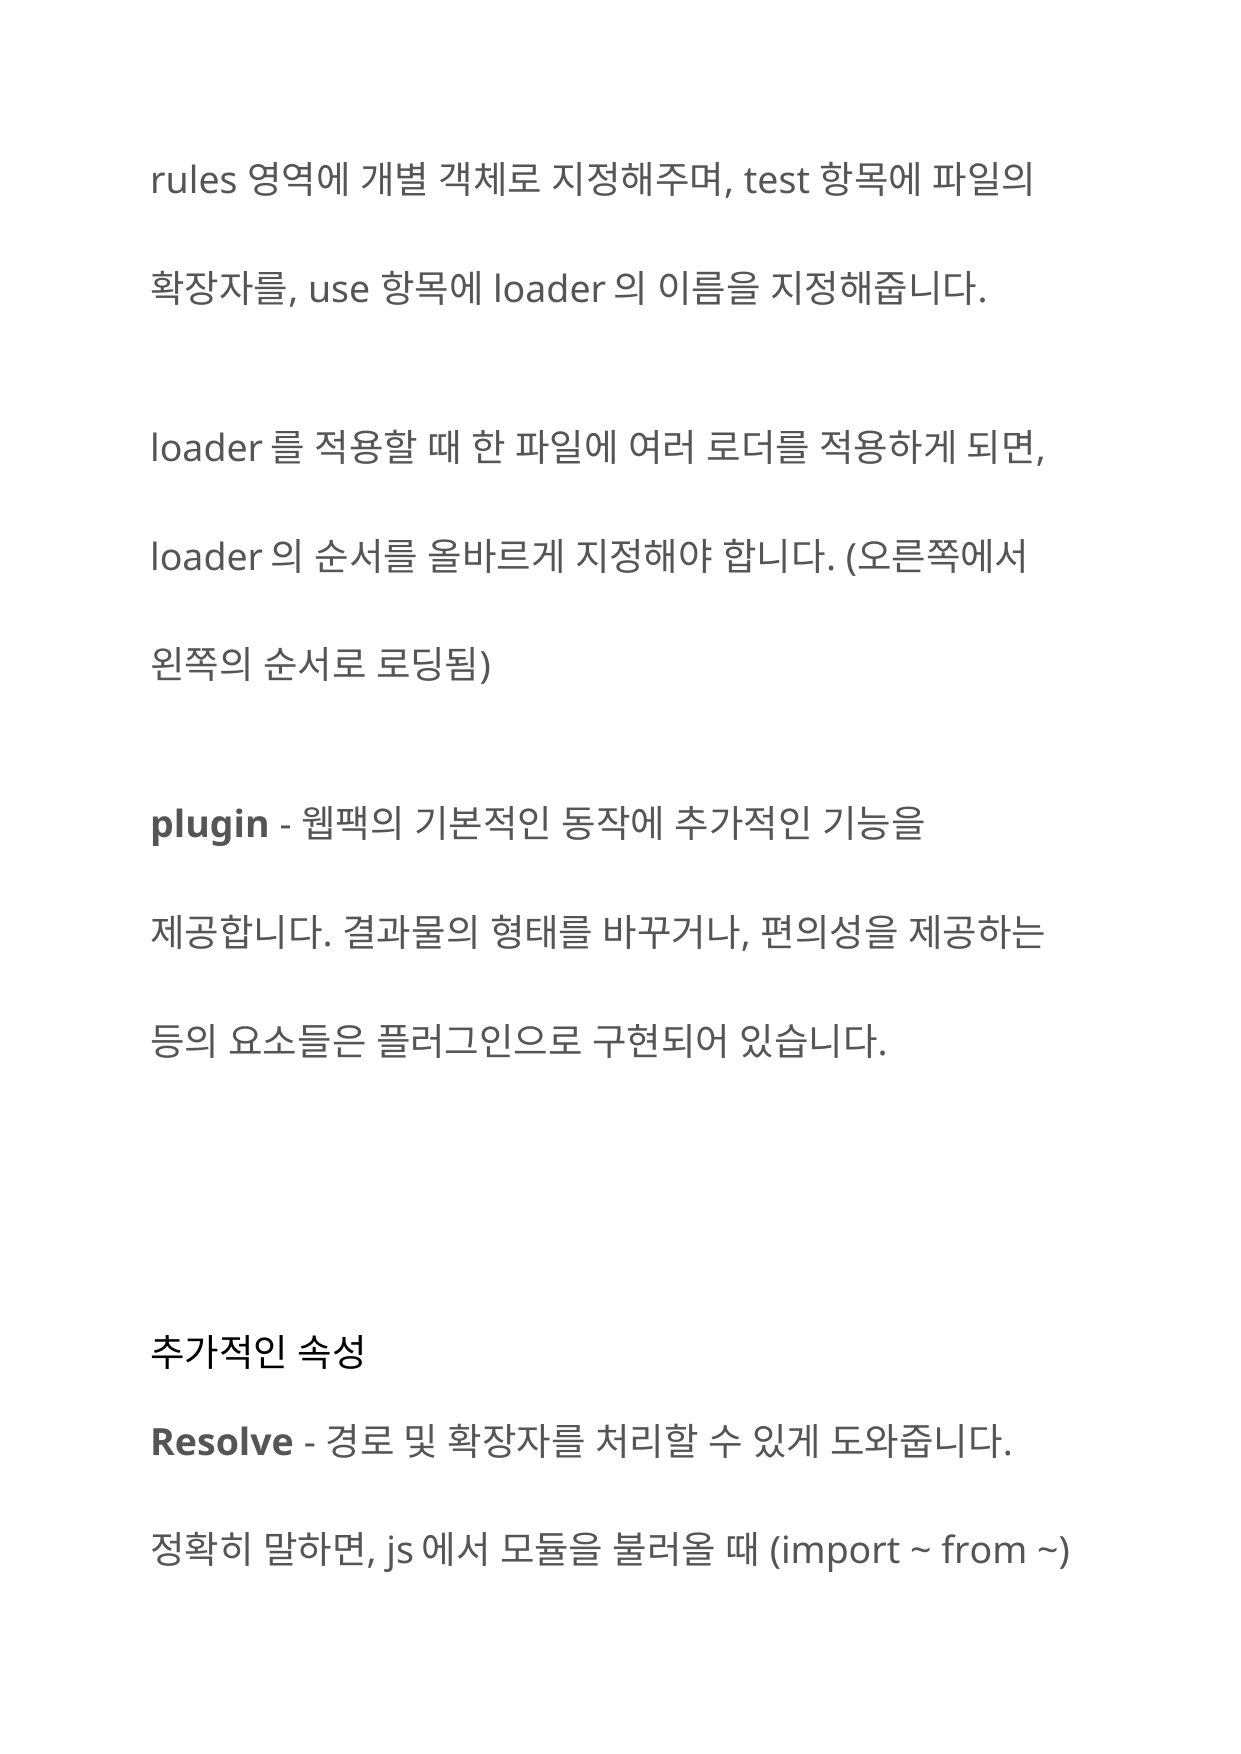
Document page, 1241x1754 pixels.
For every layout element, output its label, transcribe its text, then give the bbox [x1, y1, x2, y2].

text plugin - 웹팩의 기본적인 동작에 추가적인 기능을 제공합니다. 결과물의 형태를 바꾸거나, 편의성을 제공하는 등의 요소들은 플러그인으로 구현되어 있습니다. [150, 794, 1090, 1066]
text 추가적인 속성 [150, 1323, 1090, 1377]
text loader를 적용할 때 한 파일에 여러 로더를 적용하게 되면, loader의 순서를 올바르게 지정해야 합니다. (오른쪽에서 왼쪽의 순서로 로딩됨) [150, 418, 1090, 690]
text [150, 150, 1090, 313]
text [150, 1411, 1090, 1574]
